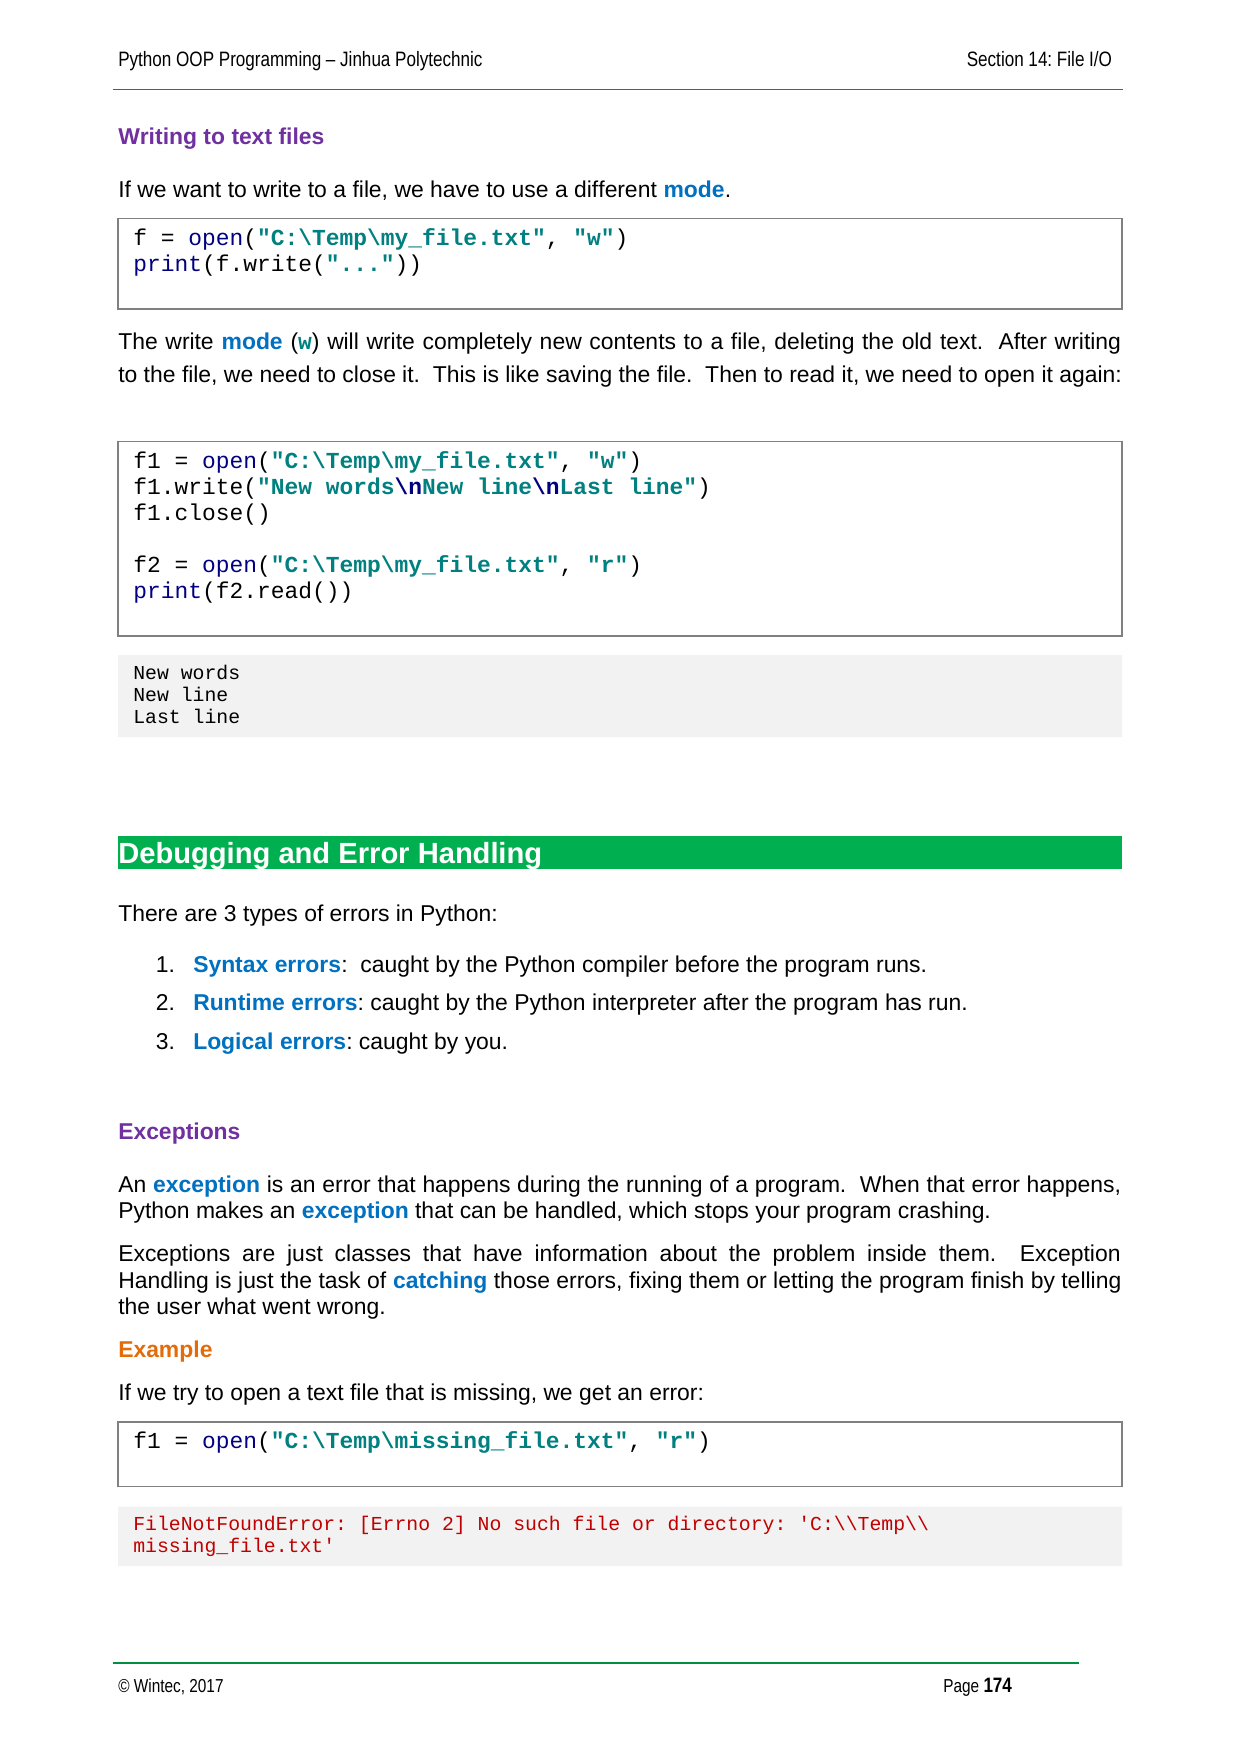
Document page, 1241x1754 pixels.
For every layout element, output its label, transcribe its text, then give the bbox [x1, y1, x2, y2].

text If we try to open a text file that is missing, we get an error: [118, 1379, 1122, 1405]
text Example [118, 1336, 1122, 1362]
list Runtime errors: caught by the Python interpreter after the program has run. [156, 989, 1122, 1016]
text Exceptions are just classes that have information about the problem inside them. Exception Handling is just the task of catching those errors, fixing them or letting the program finish by telling the user what went wrong. [118, 1240, 1122, 1319]
list There are 3 types of errors in Python: [118, 899, 1122, 926]
text Writing to text files [118, 123, 1122, 149]
text An exception is an error that happens during the running of a program. When that error happens, Python makes an exception that can be handled, which stops your program crashing. [118, 1171, 1122, 1223]
list Syntax errors: caught by the Python compiler before the program runs. [156, 951, 1122, 977]
text Exceptions [118, 1118, 1122, 1144]
list The write mode (w) will write completely new contents to a file, deleting the old text. After writing to the file, we need to close it. This is like saving the file. Then to read it, we need to open it again: [118, 328, 1122, 387]
text If we want to write to a file, we have to use a different mode. [118, 176, 1122, 202]
list Logical errors: caught by you. [156, 1028, 1122, 1054]
subtitle Debugging and Error Handling [118, 836, 1122, 869]
